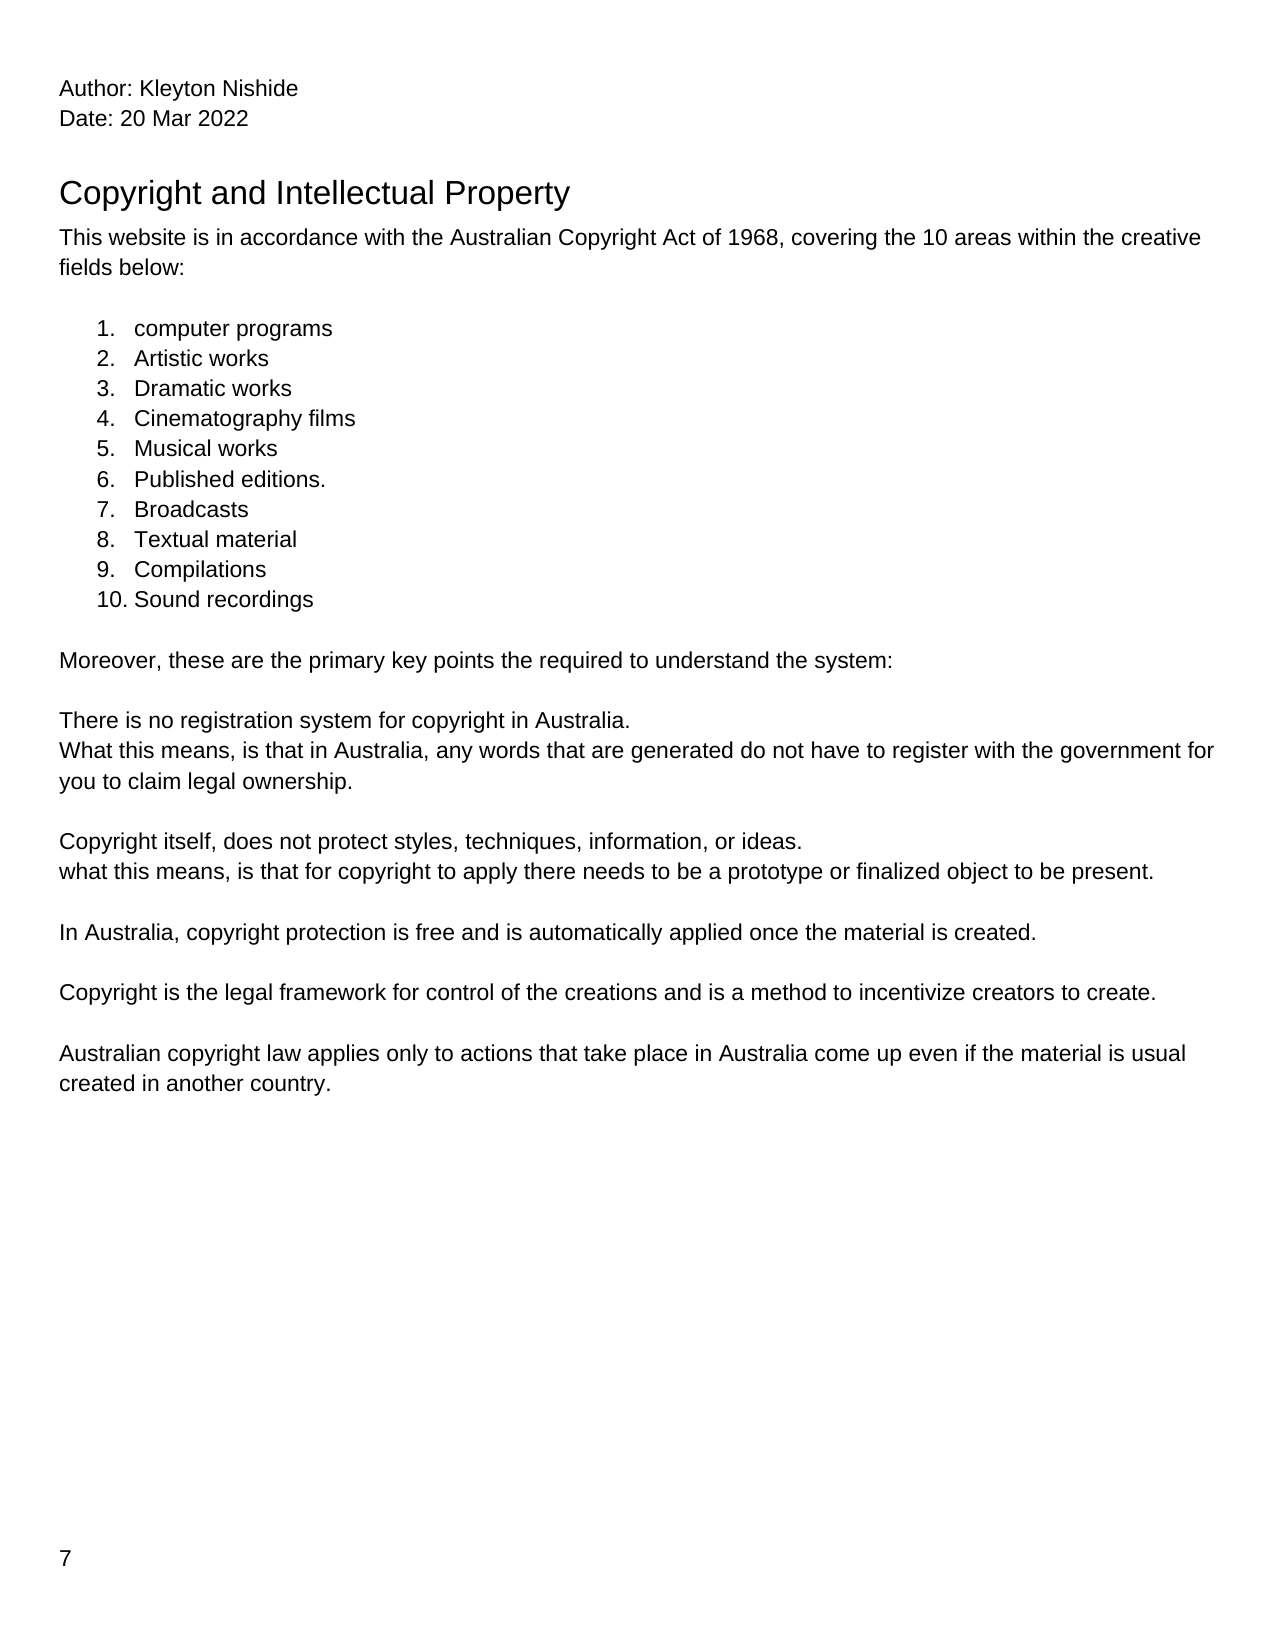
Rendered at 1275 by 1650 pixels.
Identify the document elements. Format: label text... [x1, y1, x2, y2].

list Broadcasts [96, 496, 1216, 522]
list Cinematography films [96, 405, 1216, 431]
text Copyright itself, does not protect styles, techniques, information, or ideas. [59, 828, 1216, 854]
list Published editions. [96, 466, 1216, 492]
text what this means, is that for copyright to apply there needs to be a prototype or finalized object to be present. [59, 858, 1216, 884]
subtitle Copyright and Intellectual Property [59, 173, 1216, 211]
text Copyright is the legal framework for control of the creations and is a method to incentivize creators to create. [59, 979, 1216, 1005]
text In Australia, copyright protection is free and is automatically applied once the material is created. [59, 919, 1216, 945]
text What this means, is that in Australia, any words that are generated do not have to register with the government for you to claim legal ownership. [59, 737, 1216, 794]
list Textual material [96, 526, 1216, 552]
text This website is in accordance with the Australian Copyright Act of 1968, covering the 10 areas within the creative fields below: [59, 224, 1216, 280]
list Artistic works [96, 345, 1216, 371]
list Compilations [96, 556, 1216, 582]
text Australian copyright law applies only to actions that take place in Australia come up even if the material is usual created in another country. [59, 1039, 1216, 1096]
list Sound recordings [96, 586, 1216, 613]
text Moreover, these are the primary key points the required to understand the system: [59, 647, 1216, 673]
text There is no registration system for copyright in Australia. [59, 707, 1216, 733]
list Musical works [96, 435, 1216, 462]
list computer programs [96, 314, 1216, 341]
list Dramatic works [96, 375, 1216, 401]
